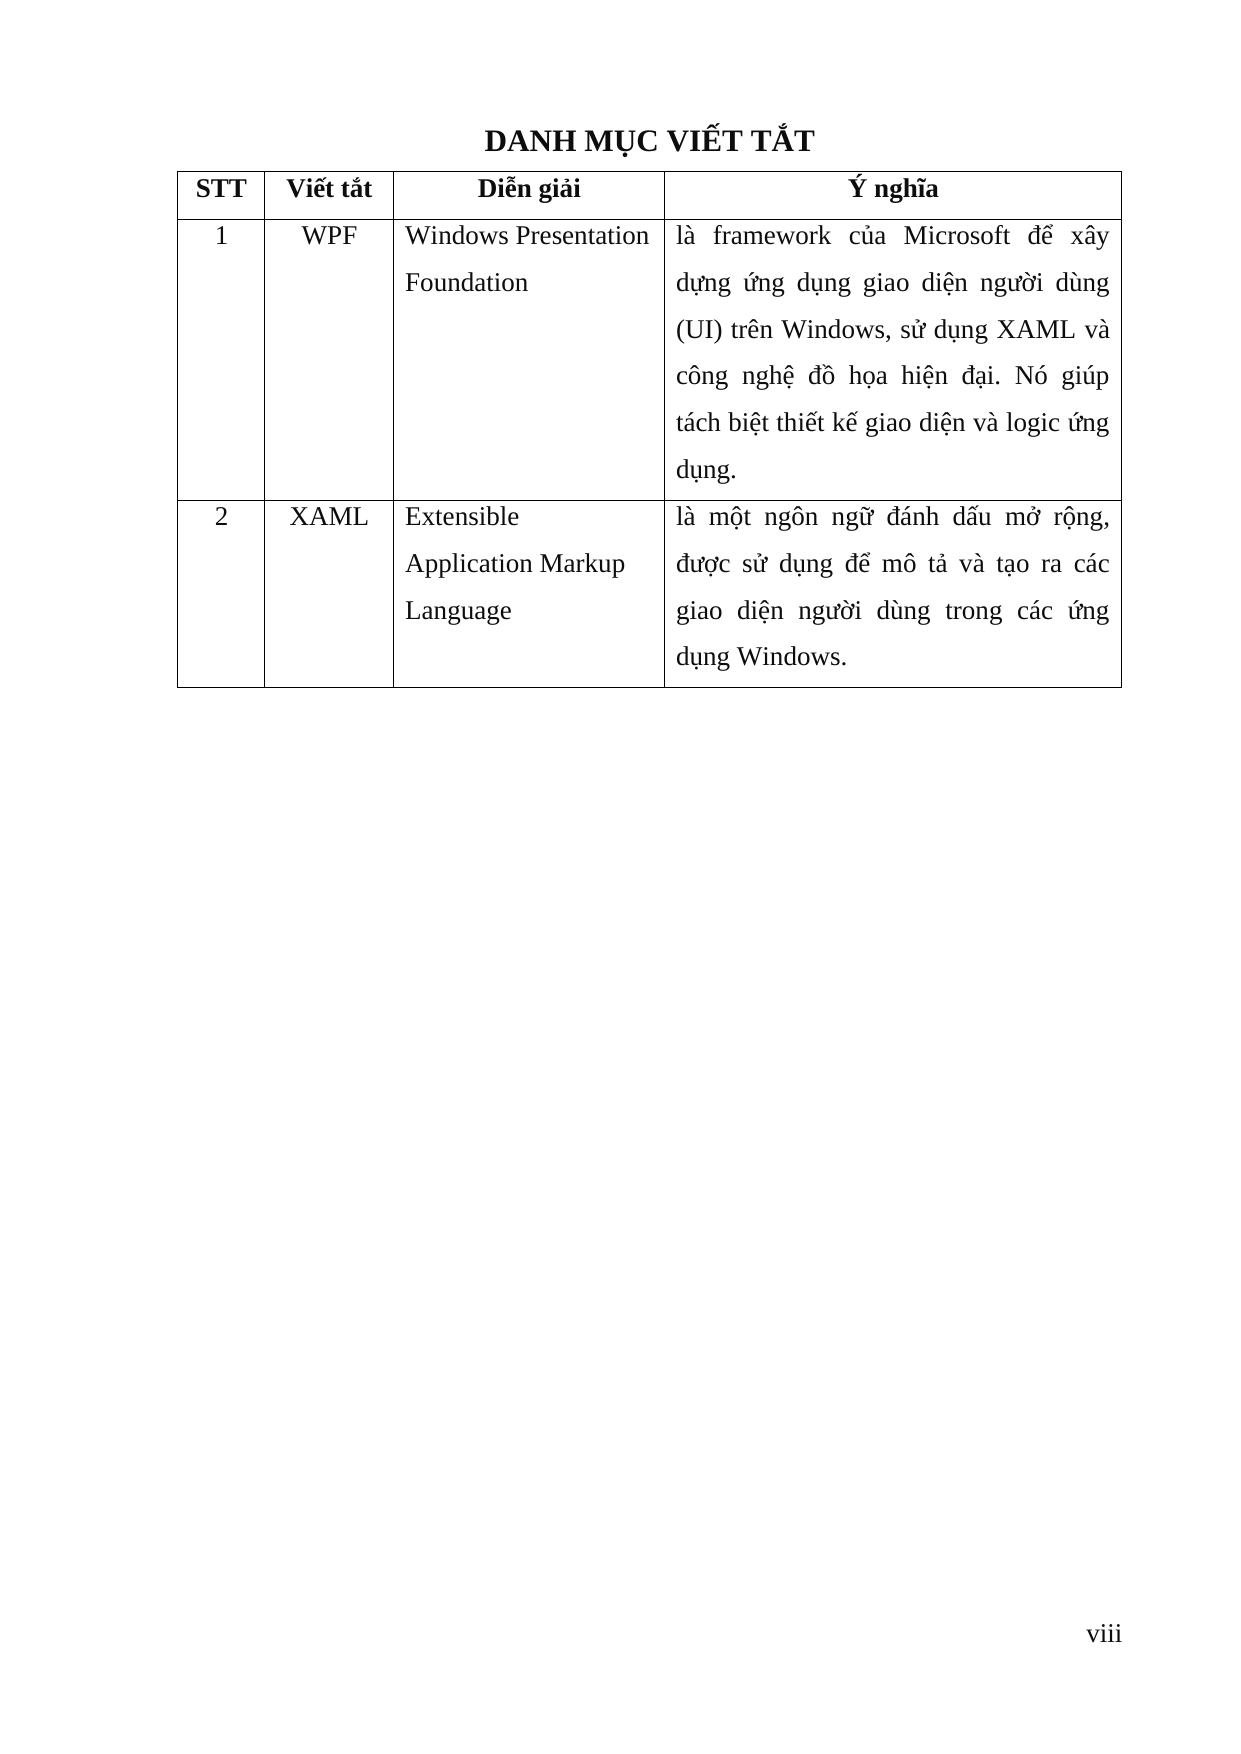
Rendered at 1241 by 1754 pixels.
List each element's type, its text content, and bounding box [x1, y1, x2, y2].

table_cell Extensible Application Markup Language [394, 501, 664, 687]
table_cell là framework của Microsoft để xây dựng ứng dụng giao diện người dùng (UI) trên Windows, sử dụng XAML và công nghệ đồ họa hiện đại. Nó giúp tách biệt thiết kế giao diện và logic ứng dụng. [665, 220, 1121, 499]
table_header STT [178, 172, 264, 218]
table_cell 2 [178, 501, 264, 687]
table_cell 1 [178, 220, 264, 499]
table_header Ý nghĩa [665, 172, 1121, 218]
table_header Diễn giải [394, 172, 664, 218]
table_cell là một ngôn ngữ đánh dấu mở rộng, được sử dụng để mô tả và tạo ra các giao diện người dùng trong các ứng dụng Windows. [665, 501, 1121, 687]
table_cell XAML [265, 501, 393, 687]
table_cell WPF [265, 220, 393, 499]
table_header Viết tắt [265, 172, 393, 218]
subtitle DANH MỤC VIẾT TẮT [177, 122, 1122, 158]
table_cell Windows Presentation Foundation [394, 220, 664, 499]
